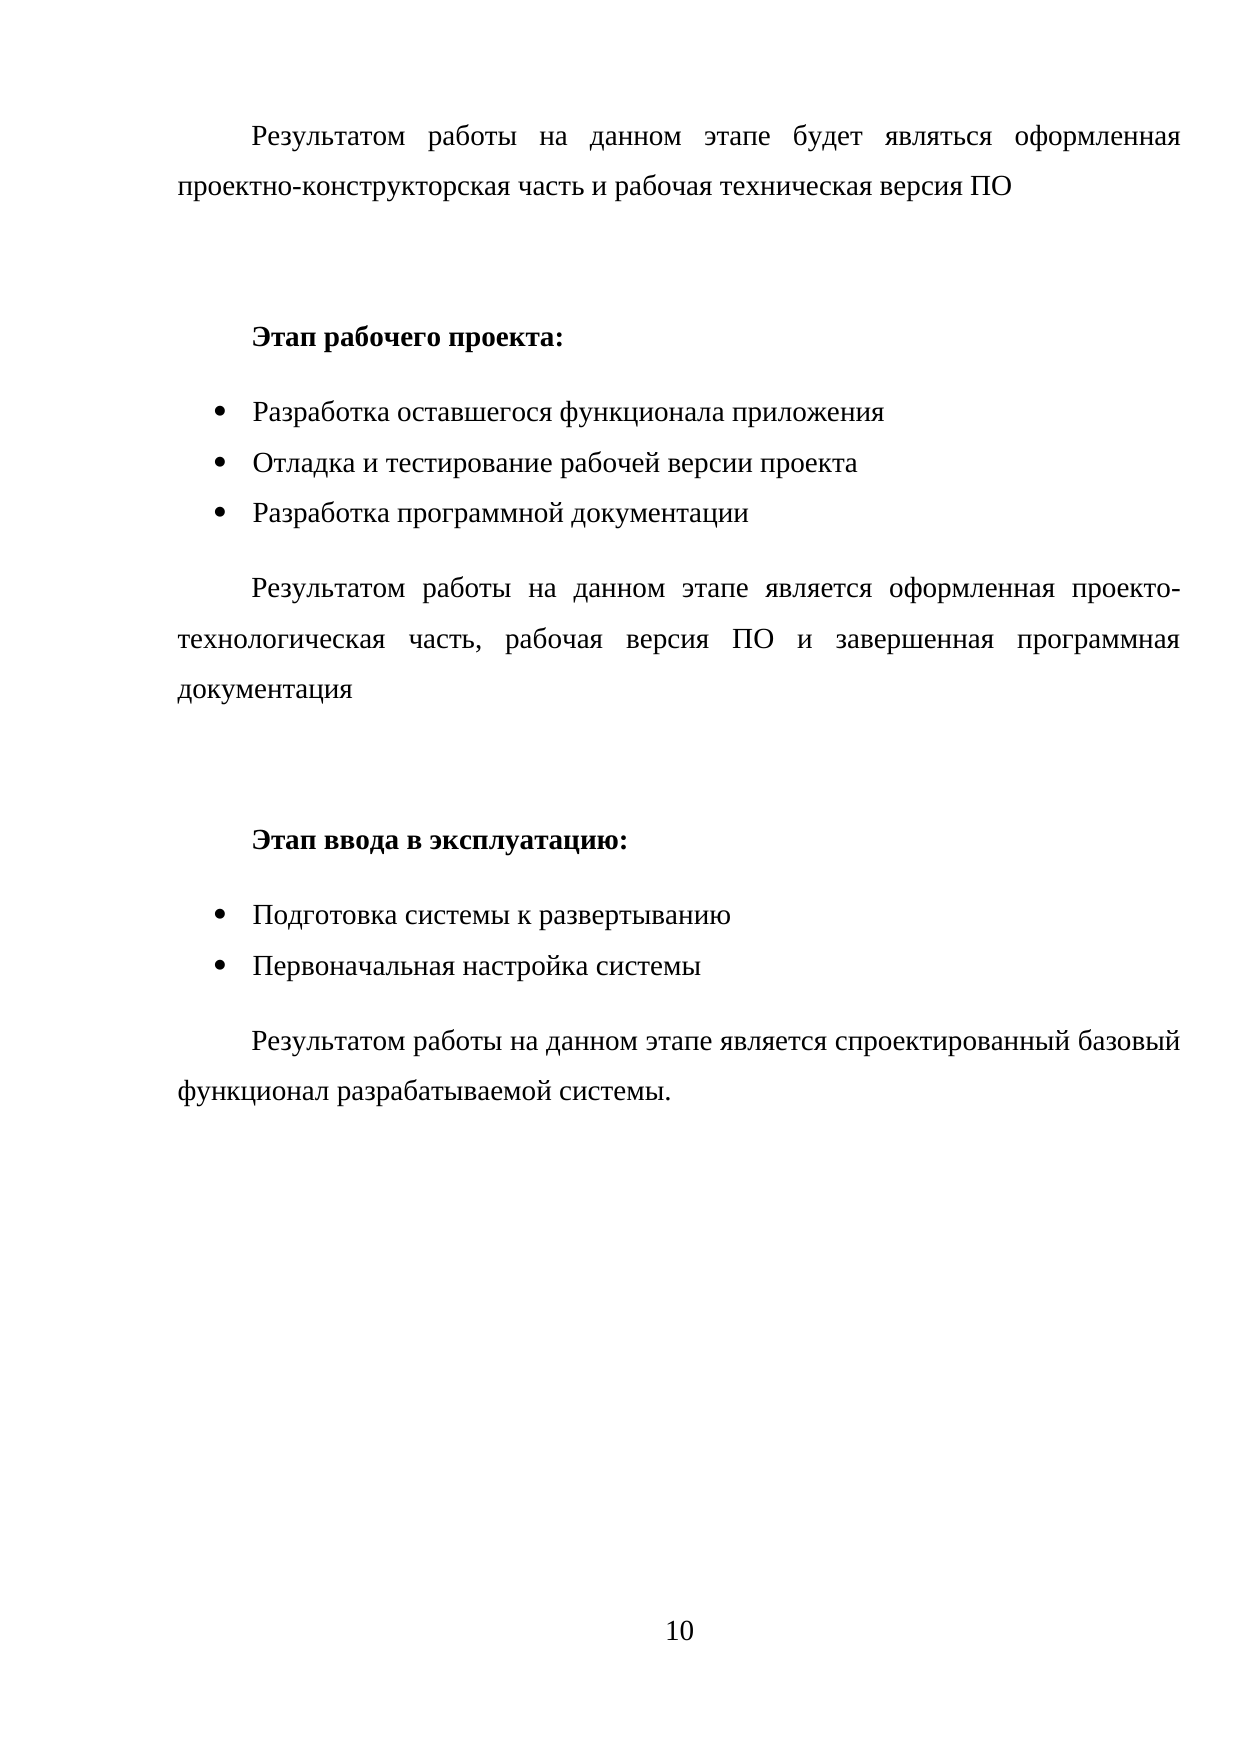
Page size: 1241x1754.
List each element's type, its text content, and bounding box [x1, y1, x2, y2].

list Подготовка системы к развертыванию [215, 897, 1181, 931]
list Первоначальная настройка системы [215, 948, 1181, 981]
list Отладка и тестирование рабочей версии проекта [215, 445, 1181, 478]
list Разработка оставшегося функционала приложения [215, 394, 1181, 428]
text Результатом работы на данном этапе является спроектированный базовый функционал разрабатываемой системы. [177, 1023, 1181, 1107]
text Этап ввода в эксплуатацию: [177, 822, 1181, 855]
text Этап рабочего проекта: [177, 319, 1181, 353]
text Результатом работы на данном этапе будет являться оформленная проектно-конструкторская часть и рабочая техническая версия ПО [177, 118, 1181, 202]
list Разработка программной документации [215, 495, 1181, 529]
text Результатом работы на данном этапе является оформленная проекто-технологическая часть, рабочая версия ПО и завершенная программная документация [177, 571, 1181, 705]
